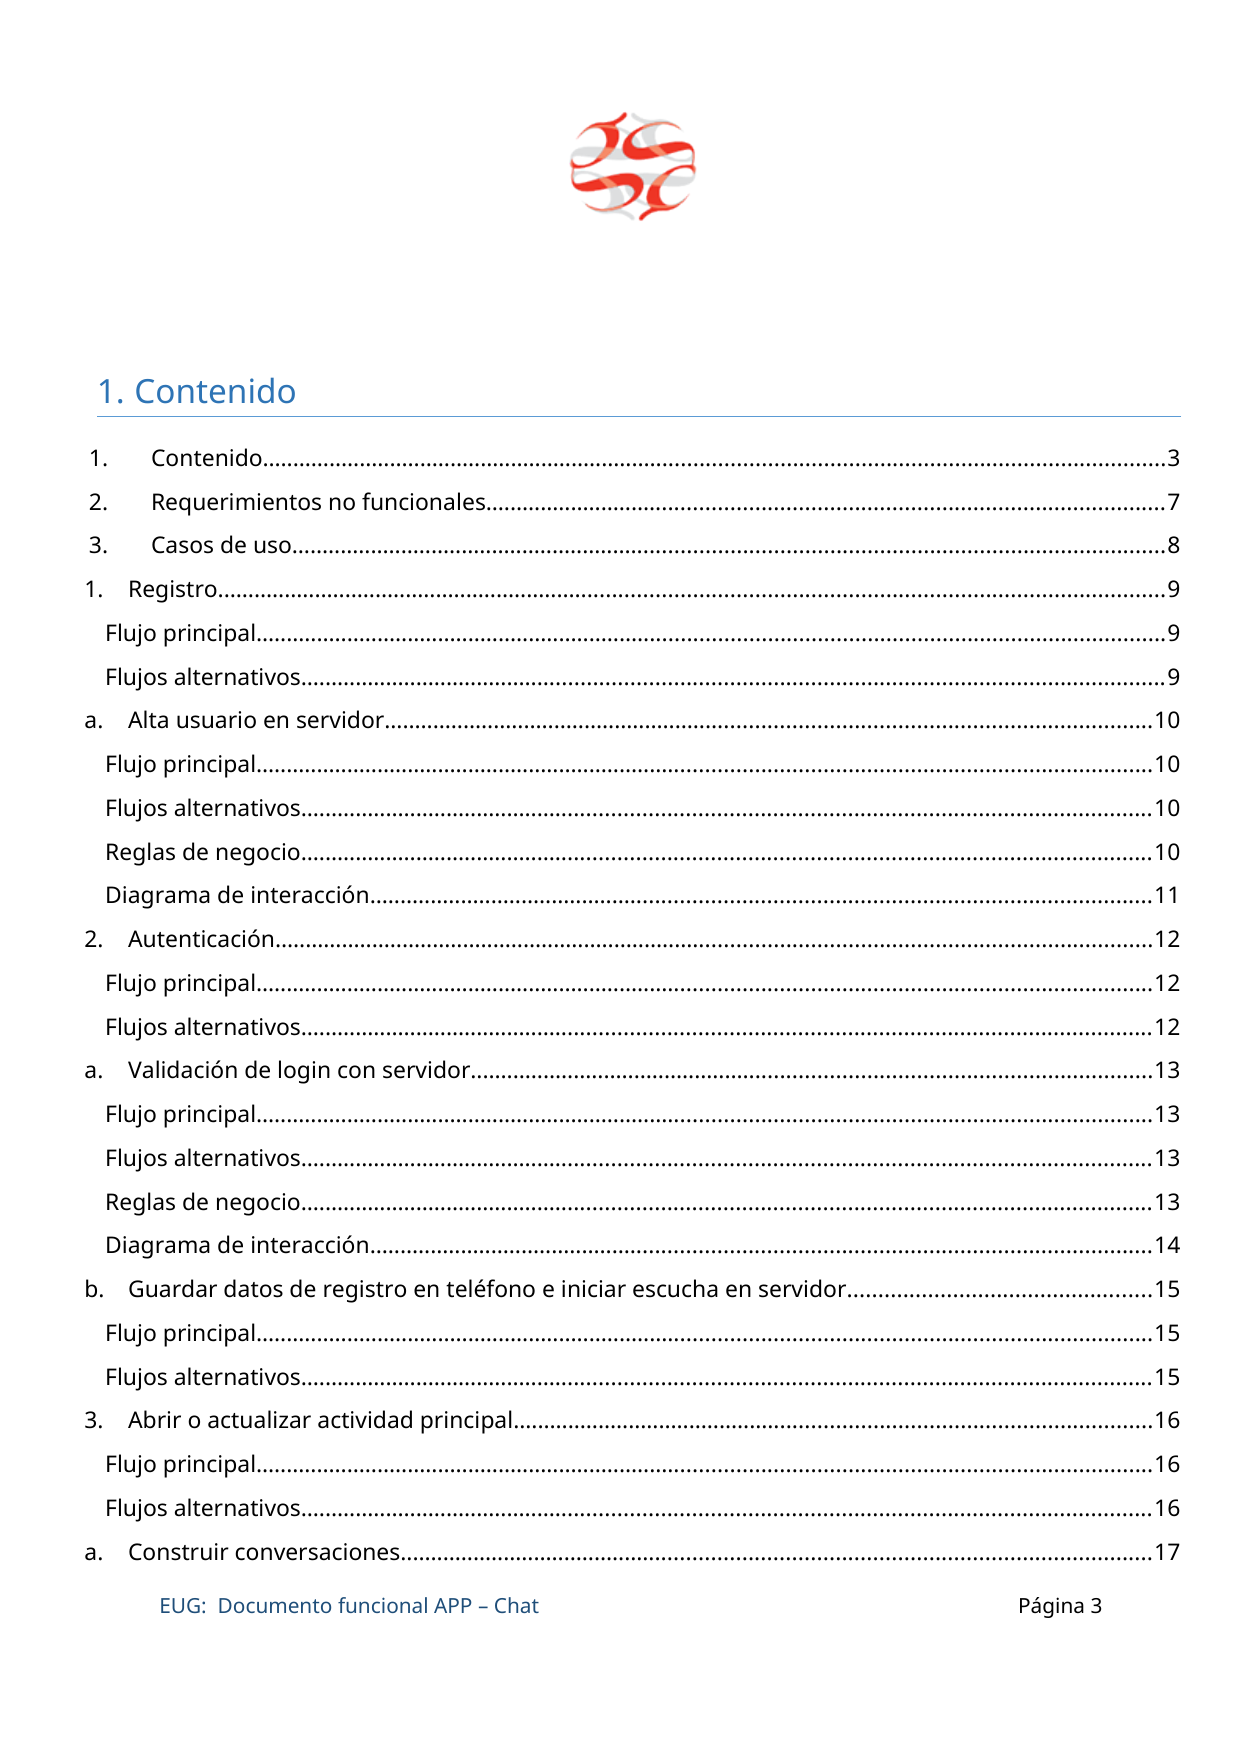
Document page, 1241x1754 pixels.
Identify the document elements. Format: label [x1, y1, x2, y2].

picture [559, 86, 711, 237]
